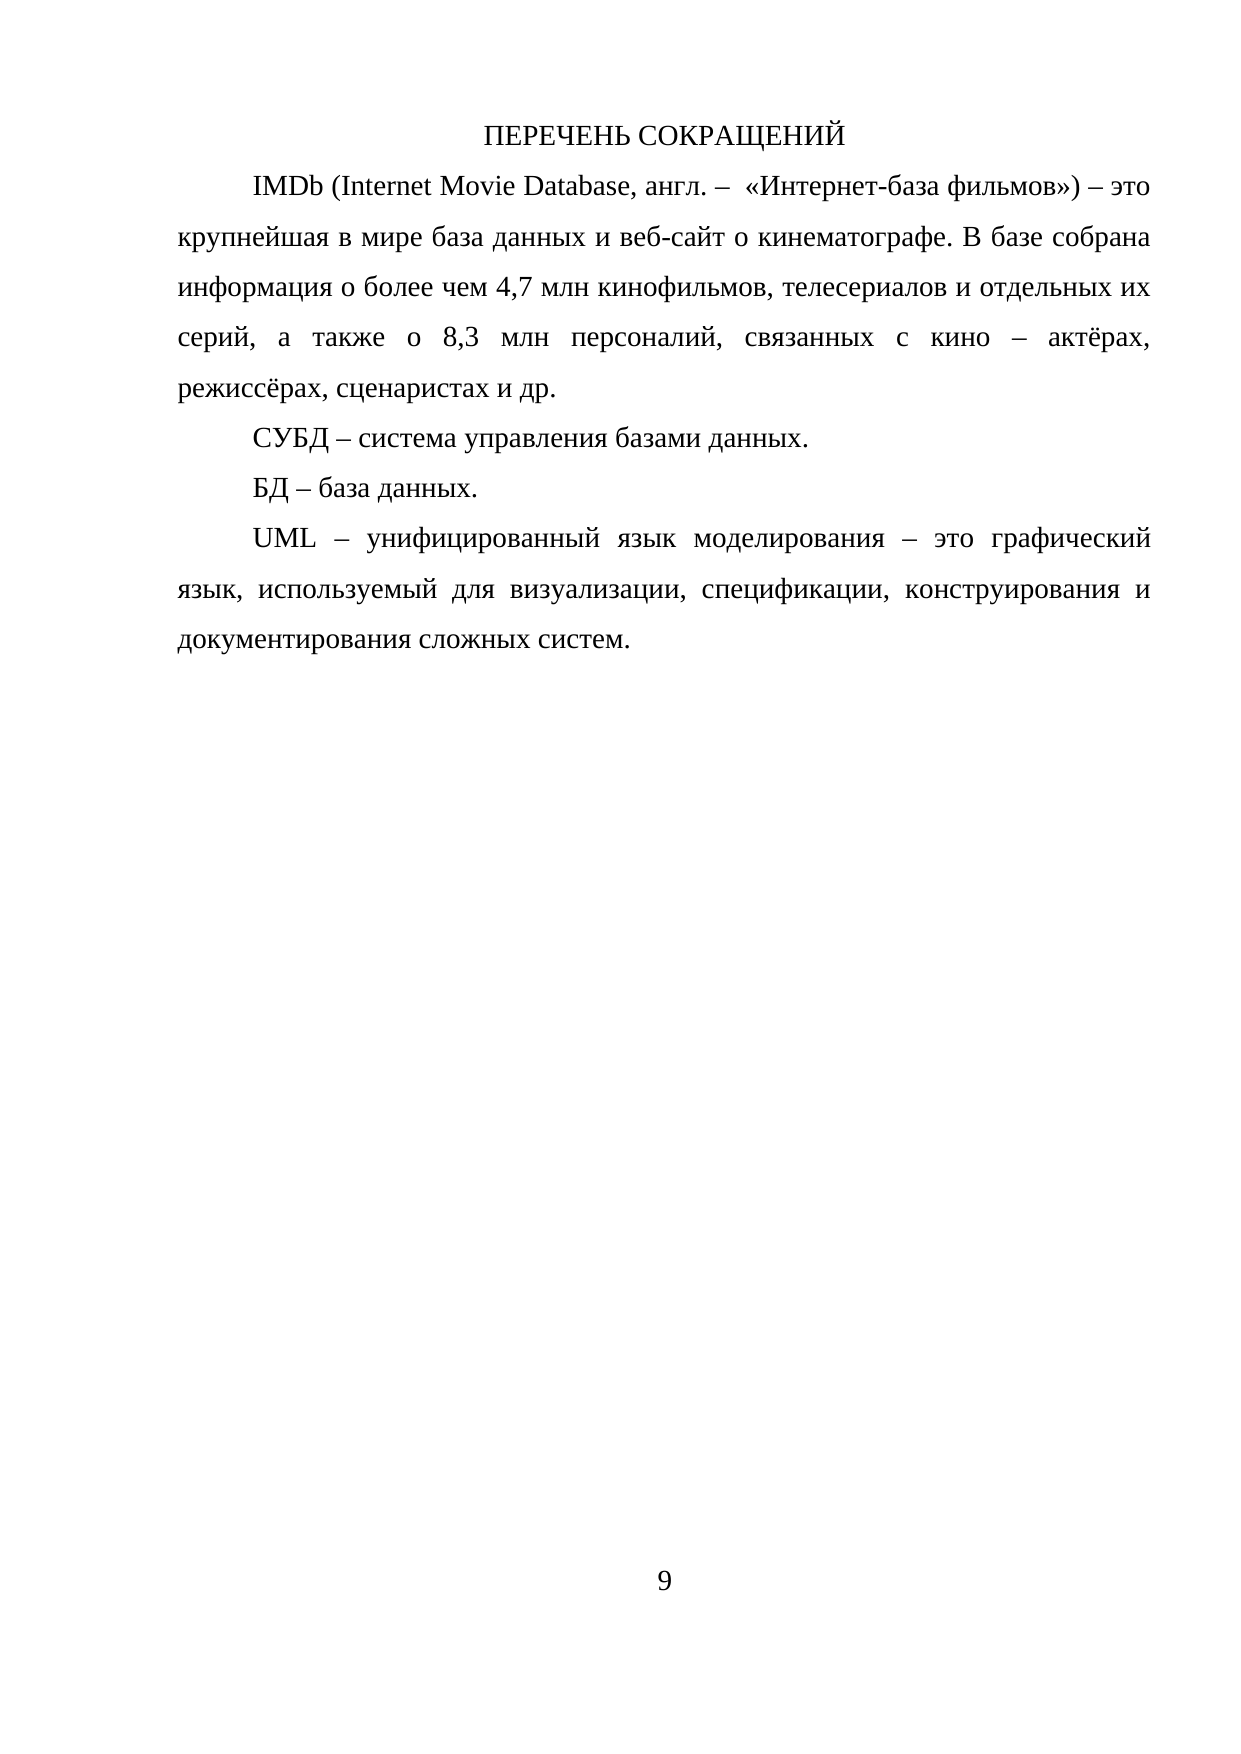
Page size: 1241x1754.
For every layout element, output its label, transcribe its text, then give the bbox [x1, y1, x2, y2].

text UML – унифицированный язык моделирования – это графический язык, используемый для визуализации, спецификации, конструирования и документирования сложных систем. [177, 521, 1152, 655]
text СУБД – система управления базами данных. [177, 420, 1152, 453]
text БД – база данных. [177, 470, 1152, 504]
text IMDb (Internet Movie Database, англ. – «Интернет-база фильмов») – это крупнейшая в мире база данных и веб-сайт о кинематографе. В базе собрана информация о более чем 4,7 млн кинофильмов, телесериалов и отдельных их серий, а также о 8,3 млн персоналий, связанных с кино – актёрах, режиссёрах, сценаристах и др. [177, 168, 1152, 403]
text ПЕРЕЧЕНЬ СОКРАЩЕНИЙ [177, 118, 1152, 152]
